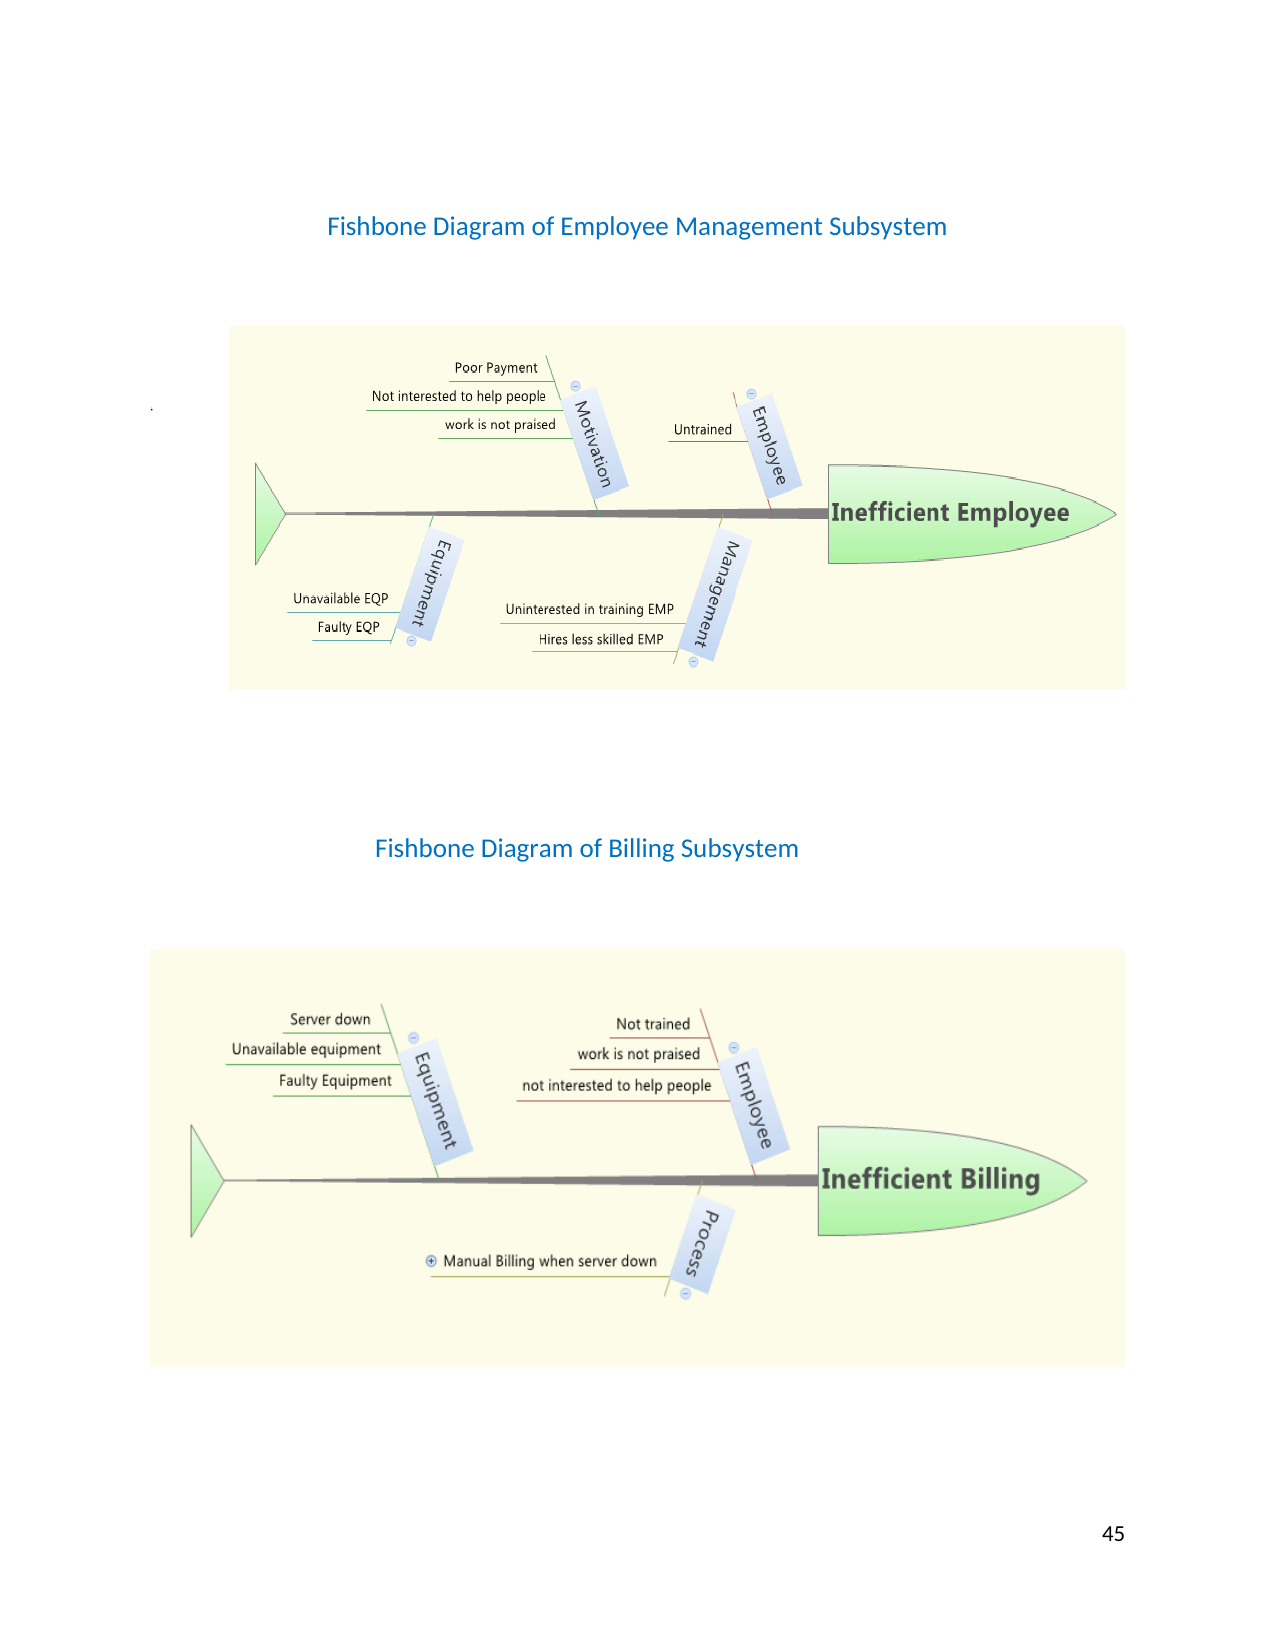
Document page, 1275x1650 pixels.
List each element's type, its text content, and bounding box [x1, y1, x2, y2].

picture [150, 326, 1125, 690]
text Fishbone Diagram of Billing Subsystem [300, 832, 1125, 865]
picture [150, 949, 1125, 1367]
text Fishbone Diagram of Employee Management Subsystem [150, 209, 1125, 242]
